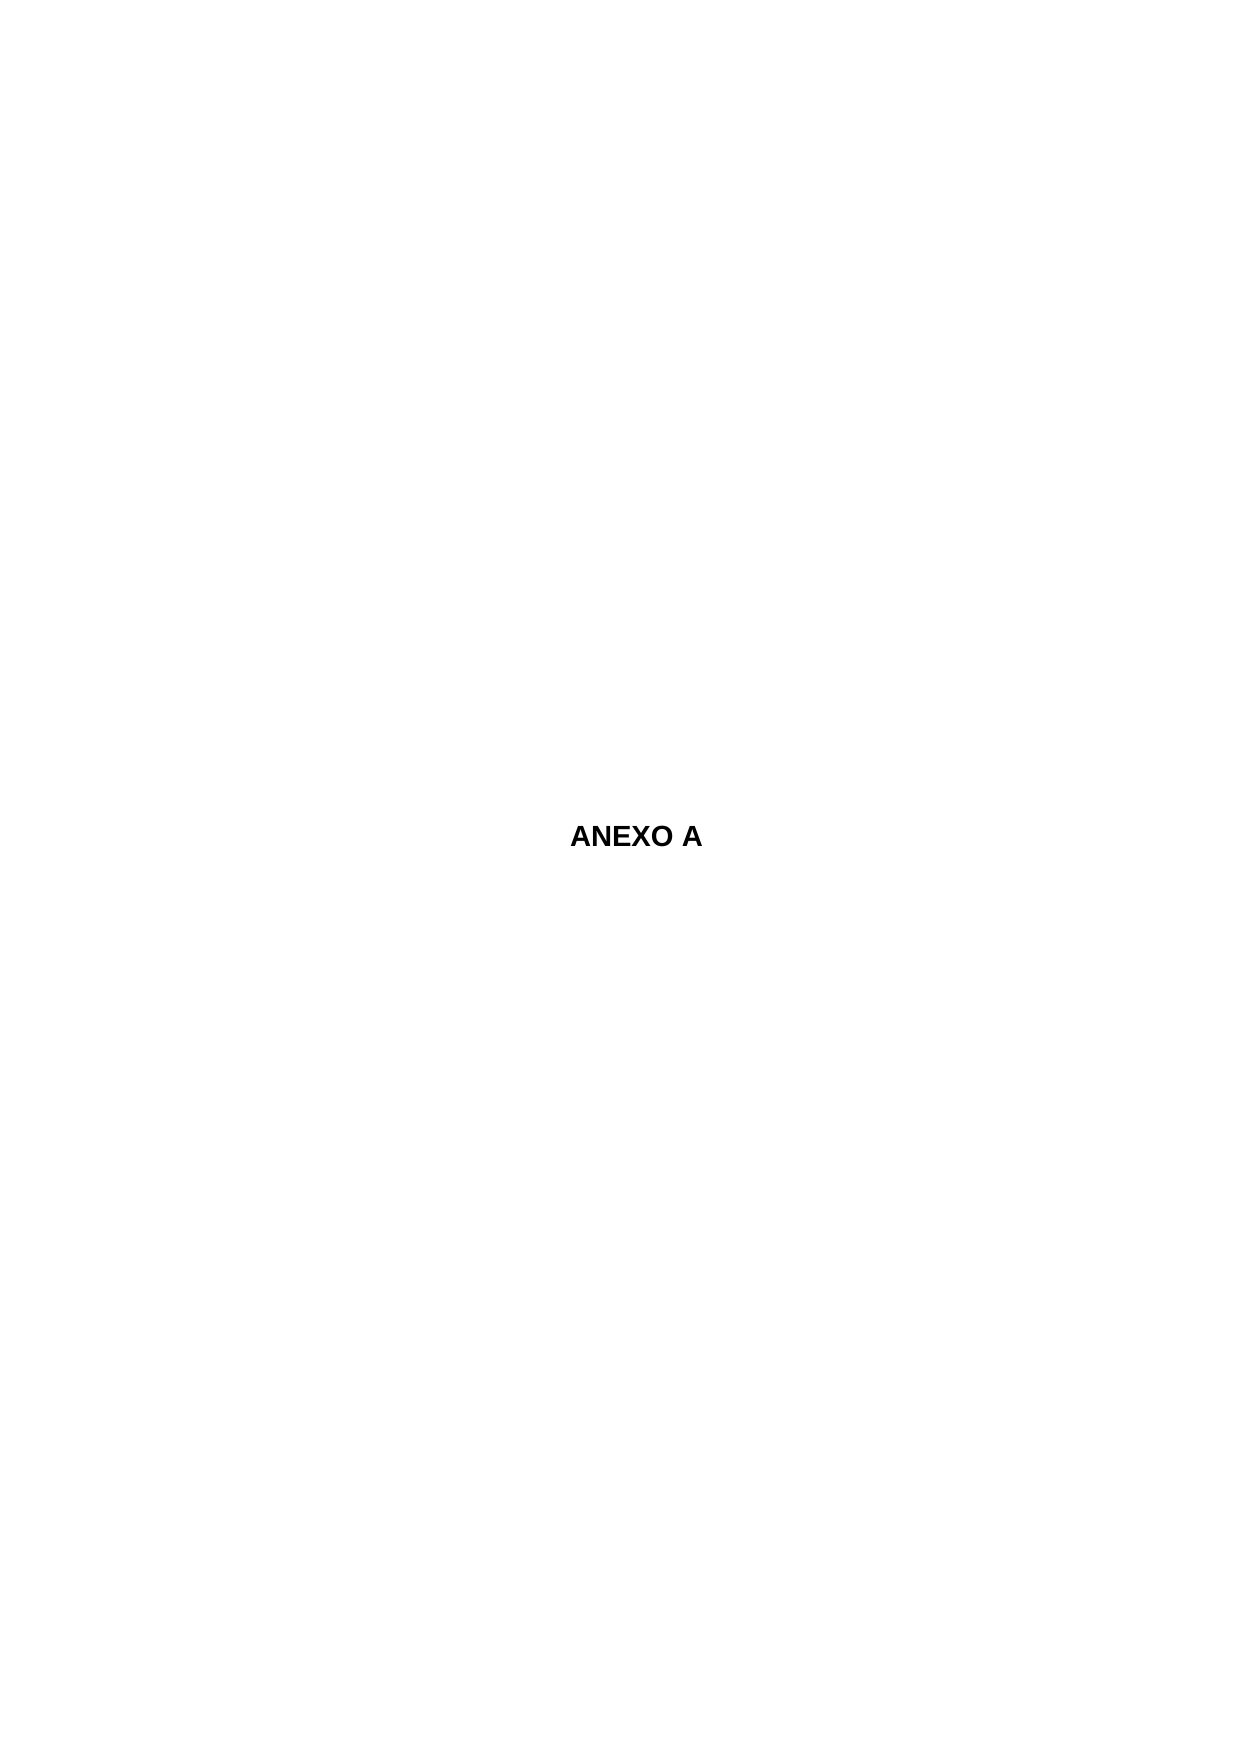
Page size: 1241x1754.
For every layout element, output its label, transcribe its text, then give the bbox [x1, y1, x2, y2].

subtitle ANEXO A [177, 819, 1092, 852]
